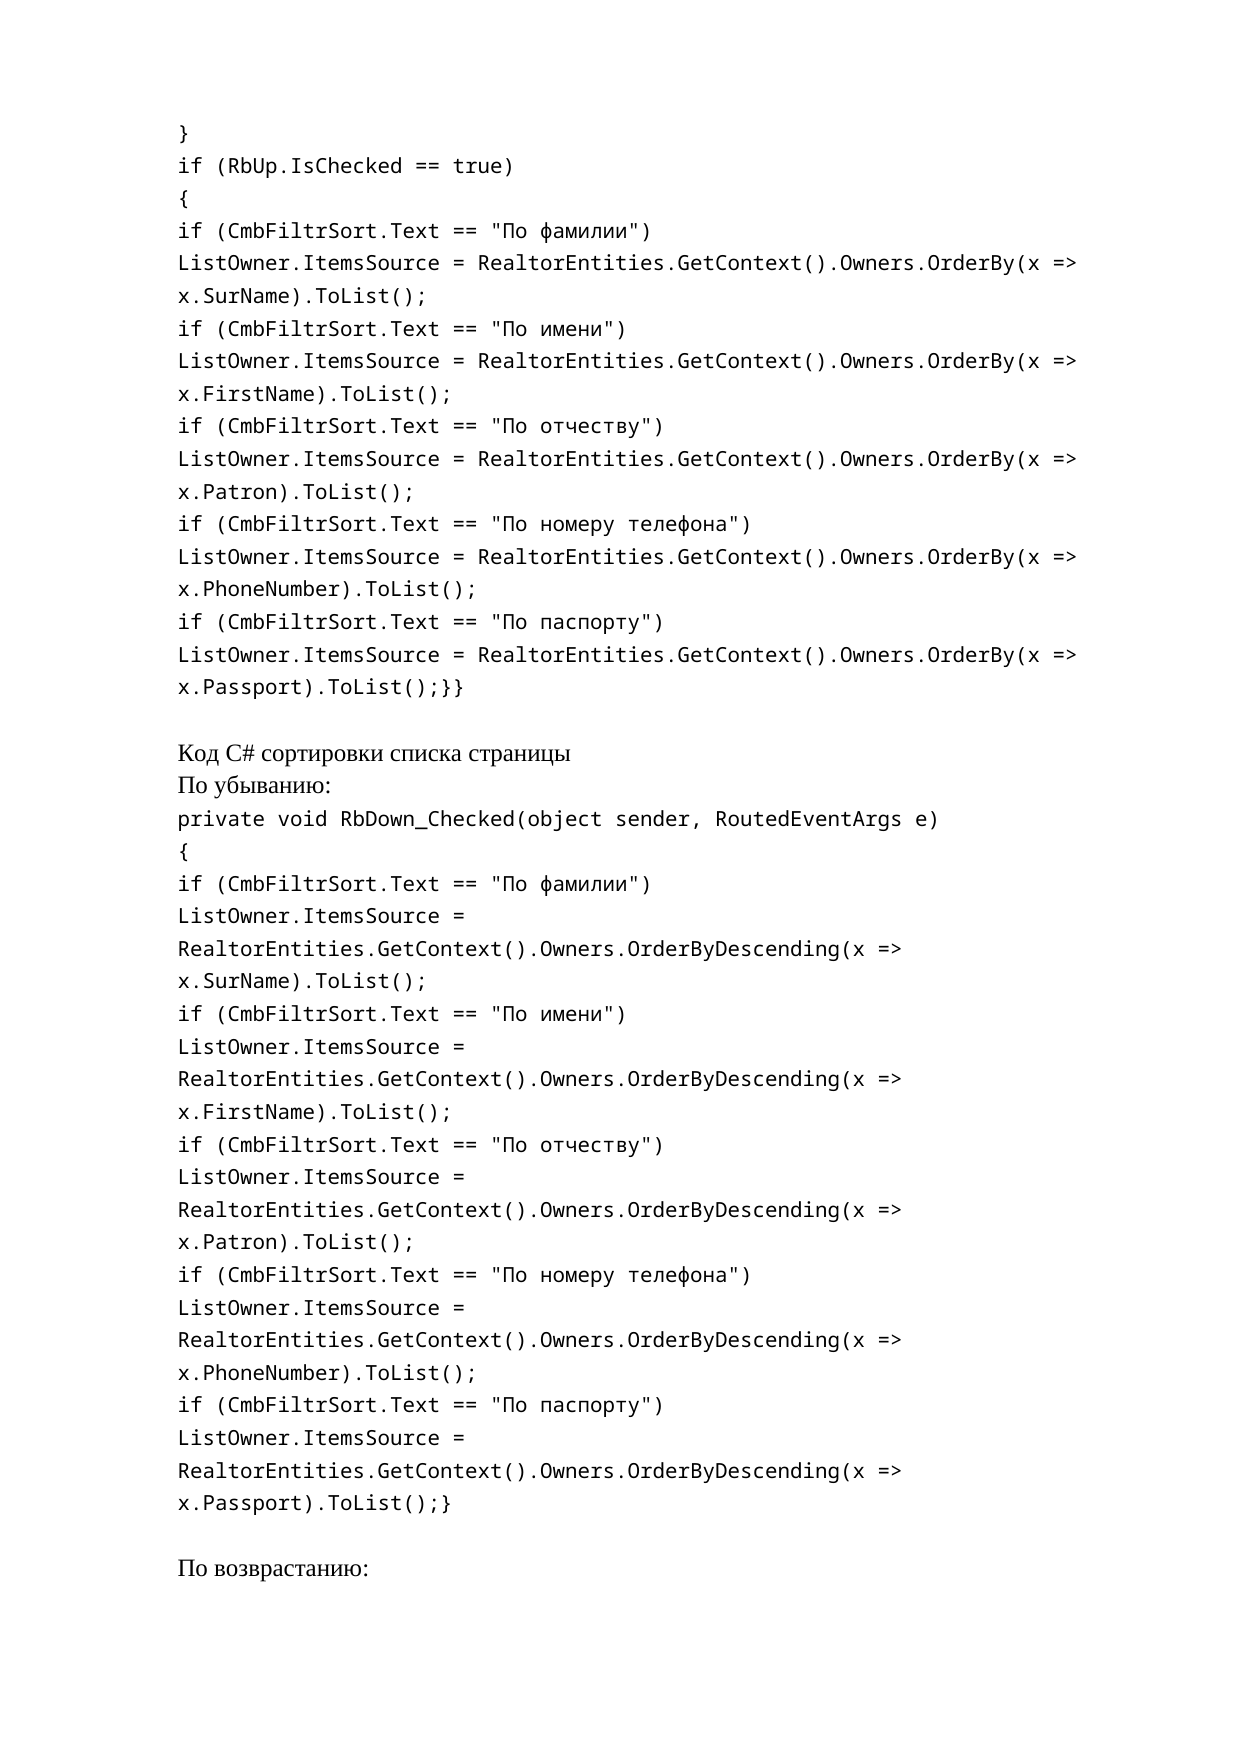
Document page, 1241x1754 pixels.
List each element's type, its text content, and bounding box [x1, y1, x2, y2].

text По возврастанию: [177, 1553, 1152, 1582]
text Код C# сортировки списка страницы [177, 738, 1152, 766]
text ListOwner.ItemsSource = RealtorEntities.GetContext().Owners.OrderBy(x => x.FirstName).ToList(); [177, 346, 1152, 407]
text if (CmbFiltrSort.Text == "По паспорту") [177, 607, 1152, 636]
text { [177, 183, 1152, 212]
text ListOwner.ItemsSource = RealtorEntities.GetContext().Owners.OrderBy(x => x.Patron).ToList(); [177, 444, 1152, 505]
text if (CmbFiltrSort.Text == "По имени") [177, 314, 1152, 342]
text if (CmbFiltrSort.Text == "По отчеству") [177, 412, 1152, 440]
text if (RbUp.IsChecked == true) [177, 151, 1152, 179]
text По убыванию: [177, 771, 1152, 799]
text if (CmbFiltrSort.Text == "По номеру телефона") [177, 1260, 1152, 1288]
text ListOwner.ItemsSource = RealtorEntities.GetContext().Owners.OrderByDescending(x => x.SurName).ToList(); [177, 901, 1152, 995]
text ListOwner.ItemsSource = RealtorEntities.GetContext().Owners.OrderBy(x => x.PhoneNumber).ToList(); [177, 542, 1152, 603]
text ListOwner.ItemsSource = RealtorEntities.GetContext().Owners.OrderBy(x => x.SurName).ToList(); [177, 248, 1152, 309]
text ListOwner.ItemsSource = RealtorEntities.GetContext().Owners.OrderBy(x => x.Passport).ToList();}} [177, 640, 1152, 701]
text ListOwner.ItemsSource = RealtorEntities.GetContext().Owners.OrderByDescending(x => x.Passport).ToList();} [177, 1423, 1152, 1517]
text { [177, 836, 1152, 865]
text if (CmbFiltrSort.Text == "По паспорту") [177, 1391, 1152, 1419]
text private void RbDown_Checked(object sender, RoutedEventArgs e) [177, 804, 1152, 832]
text if (CmbFiltrSort.Text == "По фамилии") [177, 869, 1152, 897]
text if (CmbFiltrSort.Text == "По фамилии") [177, 216, 1152, 244]
text } [177, 118, 1152, 147]
text ListOwner.ItemsSource = RealtorEntities.GetContext().Owners.OrderByDescending(x => x.Patron).ToList(); [177, 1162, 1152, 1256]
text if (CmbFiltrSort.Text == "По отчеству") [177, 1130, 1152, 1158]
text ListOwner.ItemsSource = RealtorEntities.GetContext().Owners.OrderByDescending(x => x.FirstName).ToList(); [177, 1032, 1152, 1126]
text ListOwner.ItemsSource = RealtorEntities.GetContext().Owners.OrderByDescending(x => x.PhoneNumber).ToList(); [177, 1293, 1152, 1386]
text if (CmbFiltrSort.Text == "По номеру телефона") [177, 509, 1152, 538]
text if (CmbFiltrSort.Text == "По имени") [177, 999, 1152, 1028]
